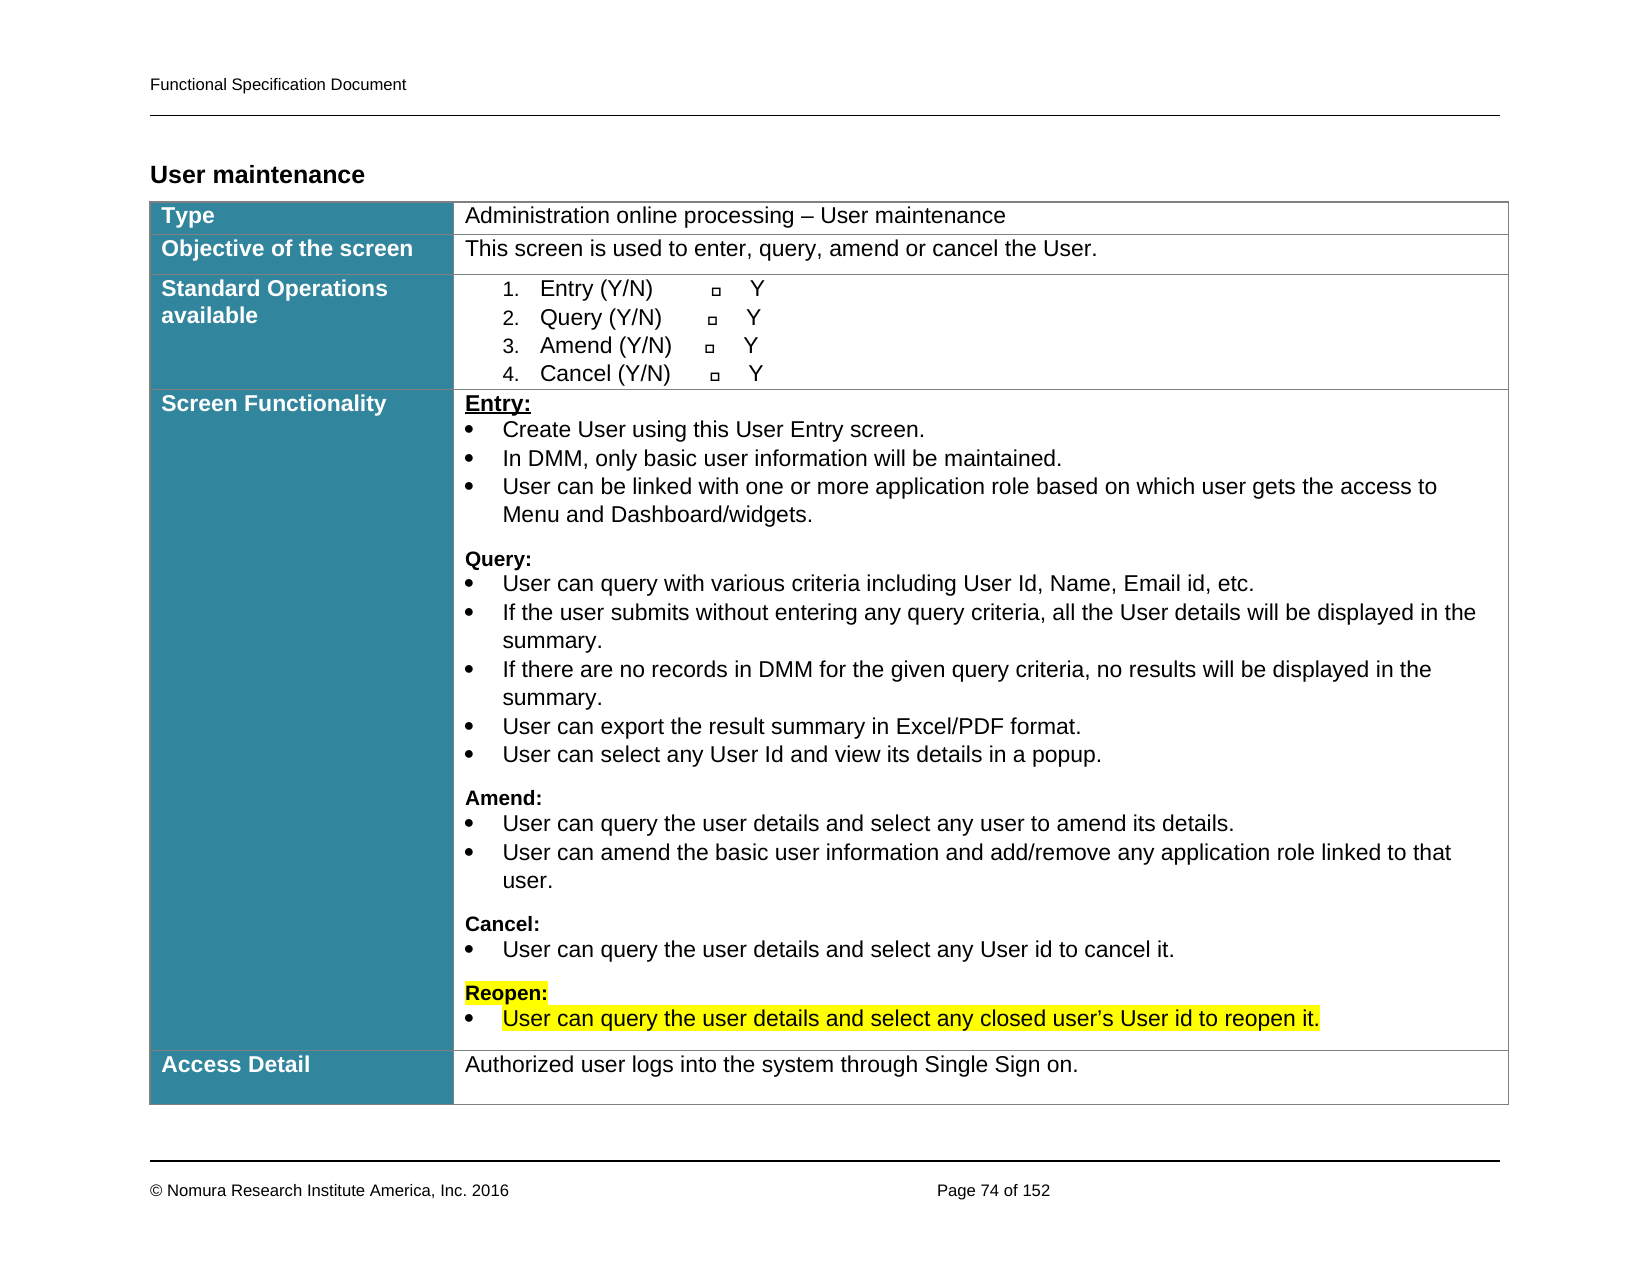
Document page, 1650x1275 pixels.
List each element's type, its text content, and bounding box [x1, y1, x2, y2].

table_cell This screen is used to enter, query, amend or cancel the User. [454, 235, 1508, 274]
table_cell Entry: Create User using this User Entry screen. In DMM, only basic user information will be maintained. User can be linked with one or more application role based on which user gets the access to Menu and Dashboard/widgets. Query: User can query with various criteria including User Id, Name, Email id, etc. If the user submits without entering any query criteria, all the User details will be displayed in the summary. If there are no records in DMM for the given query criteria, no results will be displayed in the summary. User can export the result summary in Excel/PDF format. User can select any User Id and view its details in a popup. Amend: User can query the user details and select any user to amend its details. User can amend the basic user information and add/remove any application role linked to that user. Cancel: User can query the user details and select any User id to cancel it. Reopen: User can query the user details and select any closed user’s User id to reopen it. [454, 390, 1508, 1050]
subtitle User maintenance [150, 160, 1500, 189]
table_cell Entry (Y/N) Y Query (Y/N) Y Amend (Y/N) Y Cancel (Y/N) Y [454, 275, 1508, 389]
table_cell Objective of the screen [151, 235, 453, 274]
table_cell Standard Operations available [151, 275, 453, 389]
table_cell Authorized user logs into the system through Single Sign on. [454, 1051, 1508, 1104]
table_header Type [151, 203, 453, 234]
table_header Administration online processing – User maintenance [454, 203, 1508, 234]
table_cell Access Detail [151, 1051, 453, 1104]
table_cell Screen Functionality [151, 390, 453, 1050]
